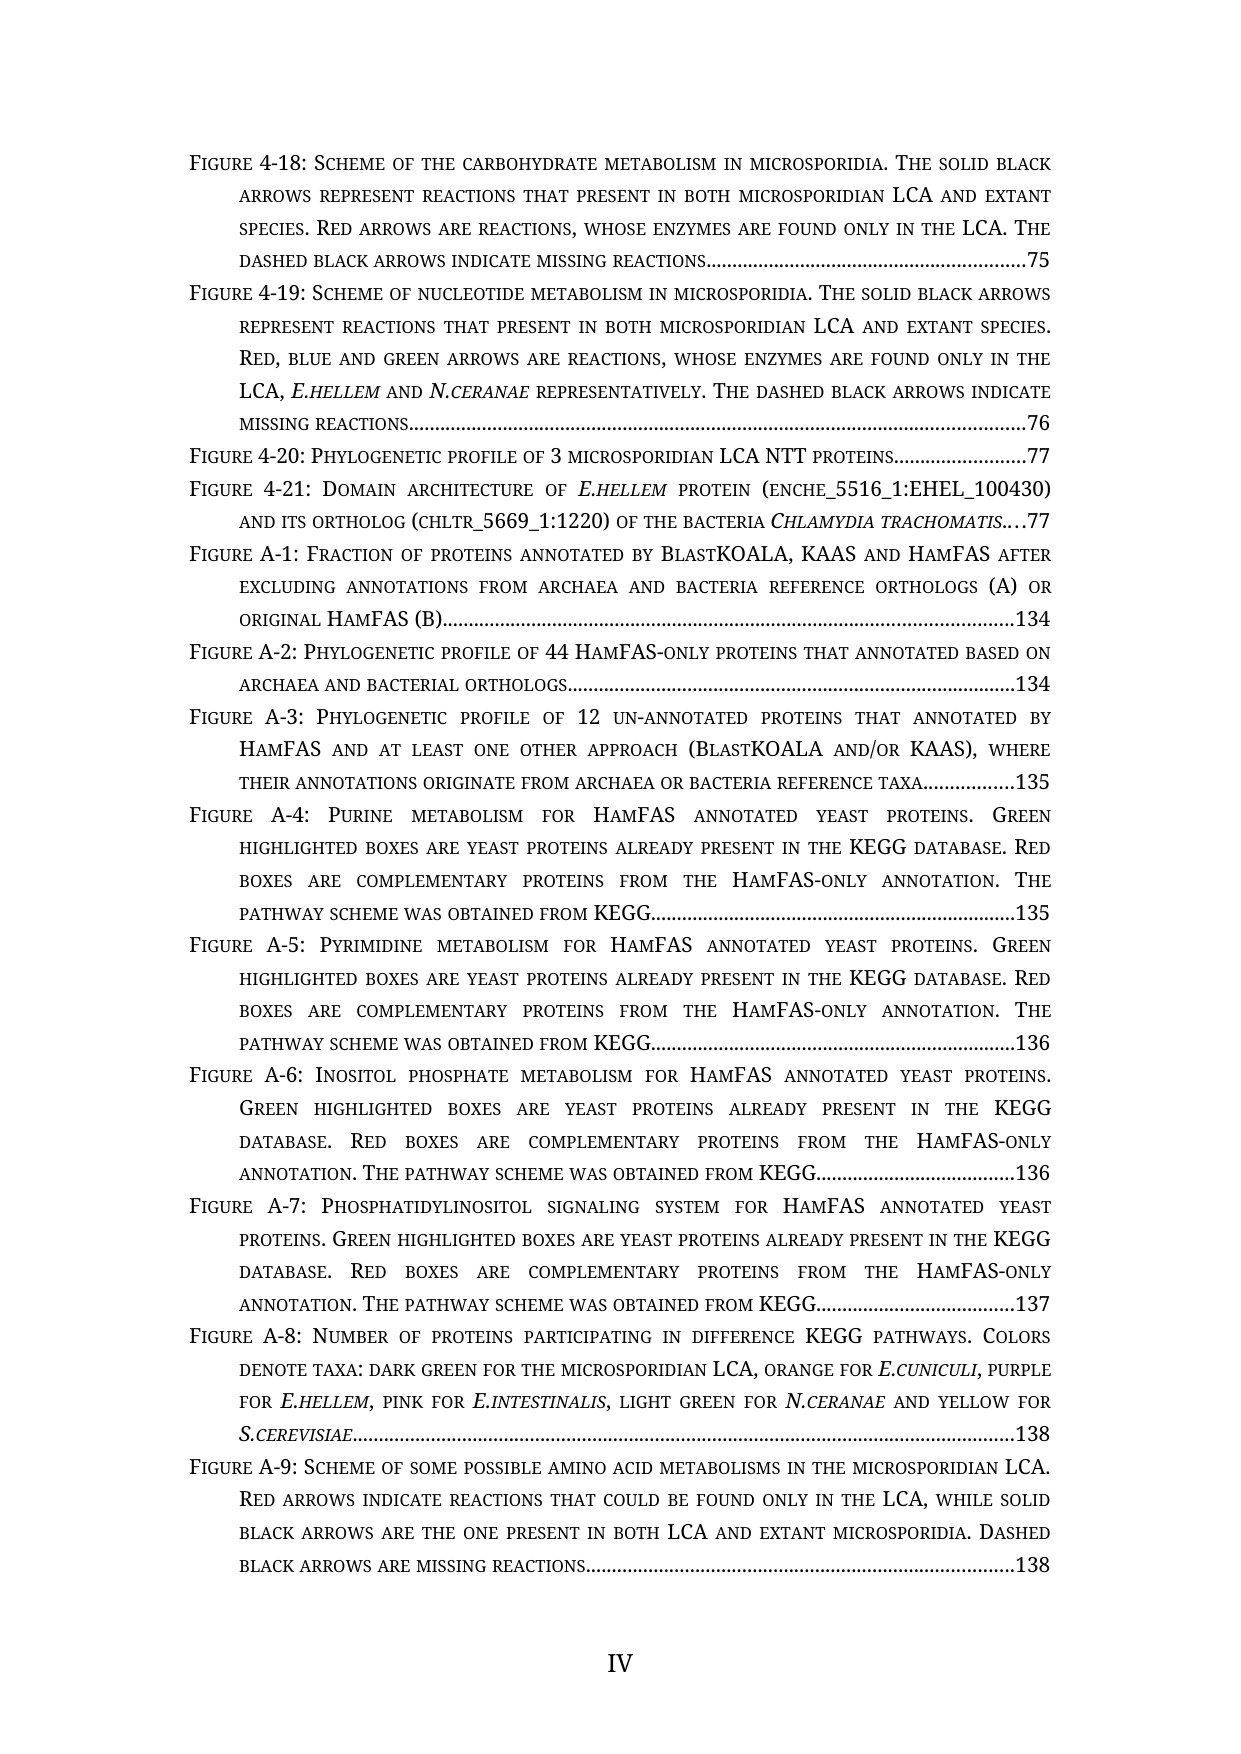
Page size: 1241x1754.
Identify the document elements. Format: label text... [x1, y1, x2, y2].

text Figure 4-19: Scheme of nucleotide metabolism in microsporidia. The solid black arrows represent reactions that present in both microsporidian LCA and extant species. Red, blue and green arrows are reactions, whose enzymes are found only in the LCA, E.hellem and N.ceranae representatively. The dashed black arrows indicate missing reactions. 76 [189, 278, 1051, 437]
text Figure A-3: Phylogenetic profile of 12 un-annotated proteins that annotated by HamFAS and at least one other approach (BlastKOALA and/or KAAS), where their annotations originate from archaea or bacteria reference taxa. 135 [189, 702, 1051, 796]
text Figure A-6: Inositol phosphate metabolism for HamFAS annotated yeast proteins. Green highlighted boxes are yeast proteins already present in the KEGG database. Red boxes are complementary proteins from the HamFAS-only annotation. The pathway scheme was obtained from KEGG. 136 [189, 1061, 1051, 1187]
text Figure A-1: Fraction of proteins annotated by BlastKOALA, KAAS and HamFAS after excluding annotations from archaea and bacteria reference orthologs (A) or original HamFAS (B) 134 [189, 539, 1051, 633]
text Figure A-4: Purine metabolism for HamFAS annotated yeast proteins. Green highlighted boxes are yeast proteins already present in the KEGG database. Red boxes are complementary proteins from the HamFAS-only annotation. The pathway scheme was obtained from KEGG. 135 [189, 800, 1051, 926]
text Figure A-7: Phosphatidylinositol signaling system for HamFAS annotated yeast proteins. Green highlighted boxes are yeast proteins already present in the KEGG database. Red boxes are complementary proteins from the HamFAS-only annotation. The pathway scheme was obtained from KEGG. 137 [189, 1191, 1051, 1317]
text Figure 4-20: Phylogenetic profile of 3 microsporidian LCA NTT proteins 77 [189, 441, 1051, 469]
text Figure 4-21: Domain architecture of E.hellem protein (enche_5516_1:EHEL_100430) and its ortholog (chltr_5669_1:1220) of the bacteria Chlamydia trachomatis. 77 [189, 474, 1051, 535]
text Figure 4-18: Scheme of the carbohydrate metabolism in microsporidia. The solid black arrows represent reactions that present in both microsporidian LCA and extant species. Red arrows are reactions, whose enzymes are found only in the LCA. The dashed black arrows indicate missing reactions. 75 [189, 148, 1051, 274]
text Figure A-5: Pyrimidine metabolism for HamFAS annotated yeast proteins. Green highlighted boxes are yeast proteins already present in the KEGG database. Red boxes are complementary proteins from the HamFAS-only annotation. The pathway scheme was obtained from KEGG. 136 [189, 930, 1051, 1056]
text Figure A-2: Phylogenetic profile of 44 HamFAS-only proteins that annotated based on archaea and bacterial orthologs. 134 [189, 637, 1051, 698]
text Figure A-8: Number of proteins participating in difference KEGG pathways. Colors denote taxa: dark green for the microsporidian LCA, orange for E.cuniculi, purple for E.hellem, pink for E.intestinalis, light green for N.ceranae and yellow for S.cerevisiae. 138 [189, 1321, 1051, 1448]
text Figure A-9: Scheme of some possible amino acid metabolisms in the microsporidian LCA. Red arrows indicate reactions that could be found only in the LCA, while solid black arrows are the one present in both LCA and extant microsporidia. Dashed black arrows are missing reactions. 138 [189, 1452, 1051, 1578]
